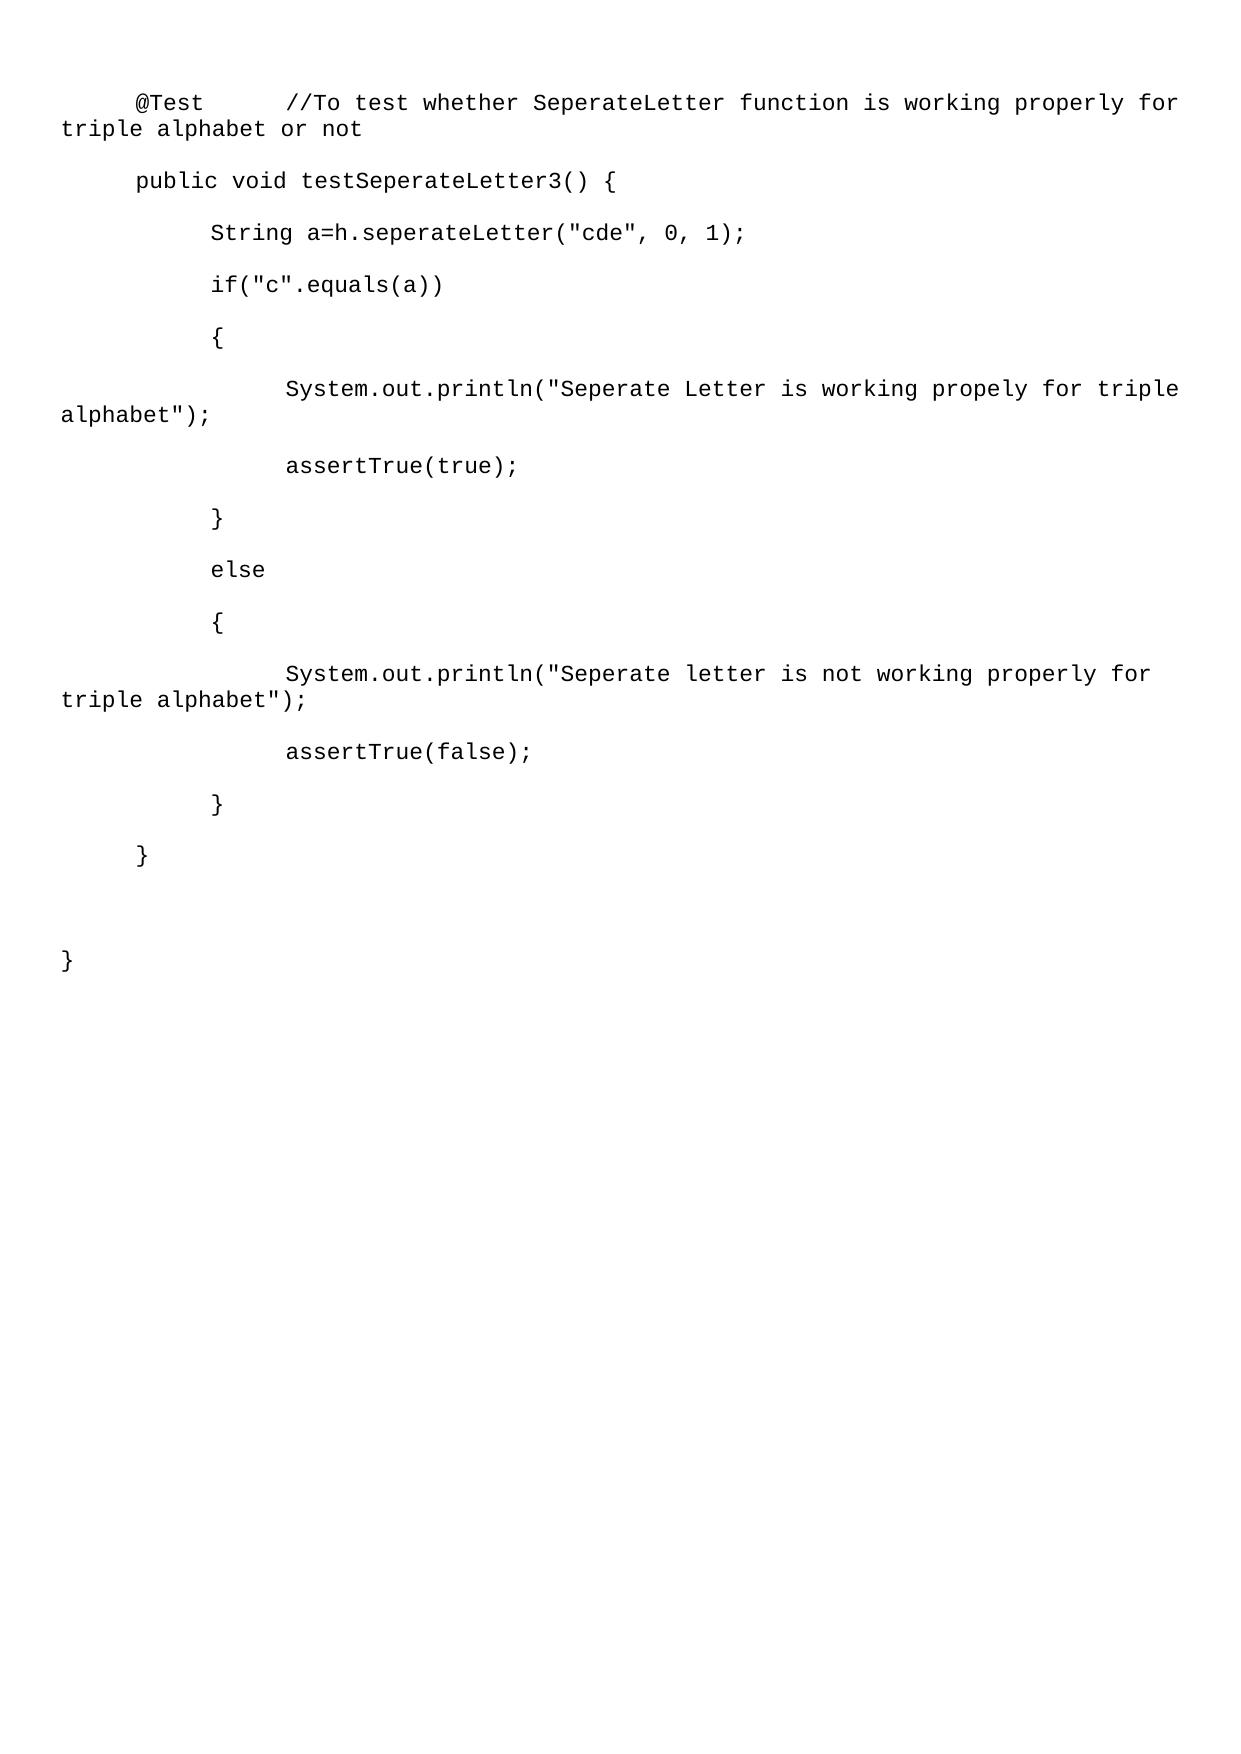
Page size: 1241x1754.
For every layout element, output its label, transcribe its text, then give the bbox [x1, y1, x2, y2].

text assertTrue(false); [60, 740, 1196, 766]
text } [60, 948, 1196, 974]
text else [60, 558, 1196, 584]
text System.out.println("Seperate Letter is working propely for triple alphabet"); [60, 377, 1196, 429]
text if("c".equals(a)) [60, 273, 1196, 299]
text System.out.println("Seperate letter is not working properly for triple alphabet"); [60, 662, 1196, 714]
text } [60, 844, 1196, 870]
text assertTrue(true); [60, 455, 1196, 481]
text { [60, 325, 1196, 351]
text { [60, 610, 1196, 636]
text String a=h.seperateLetter("cde", 0, 1); [60, 221, 1196, 247]
text } [60, 507, 1196, 533]
text public void testSeperateLetter3() { [60, 169, 1196, 195]
text @Test //To test whether SeperateLetter function is working properly for triple alphabet or not [60, 92, 1196, 143]
text } [60, 792, 1196, 818]
